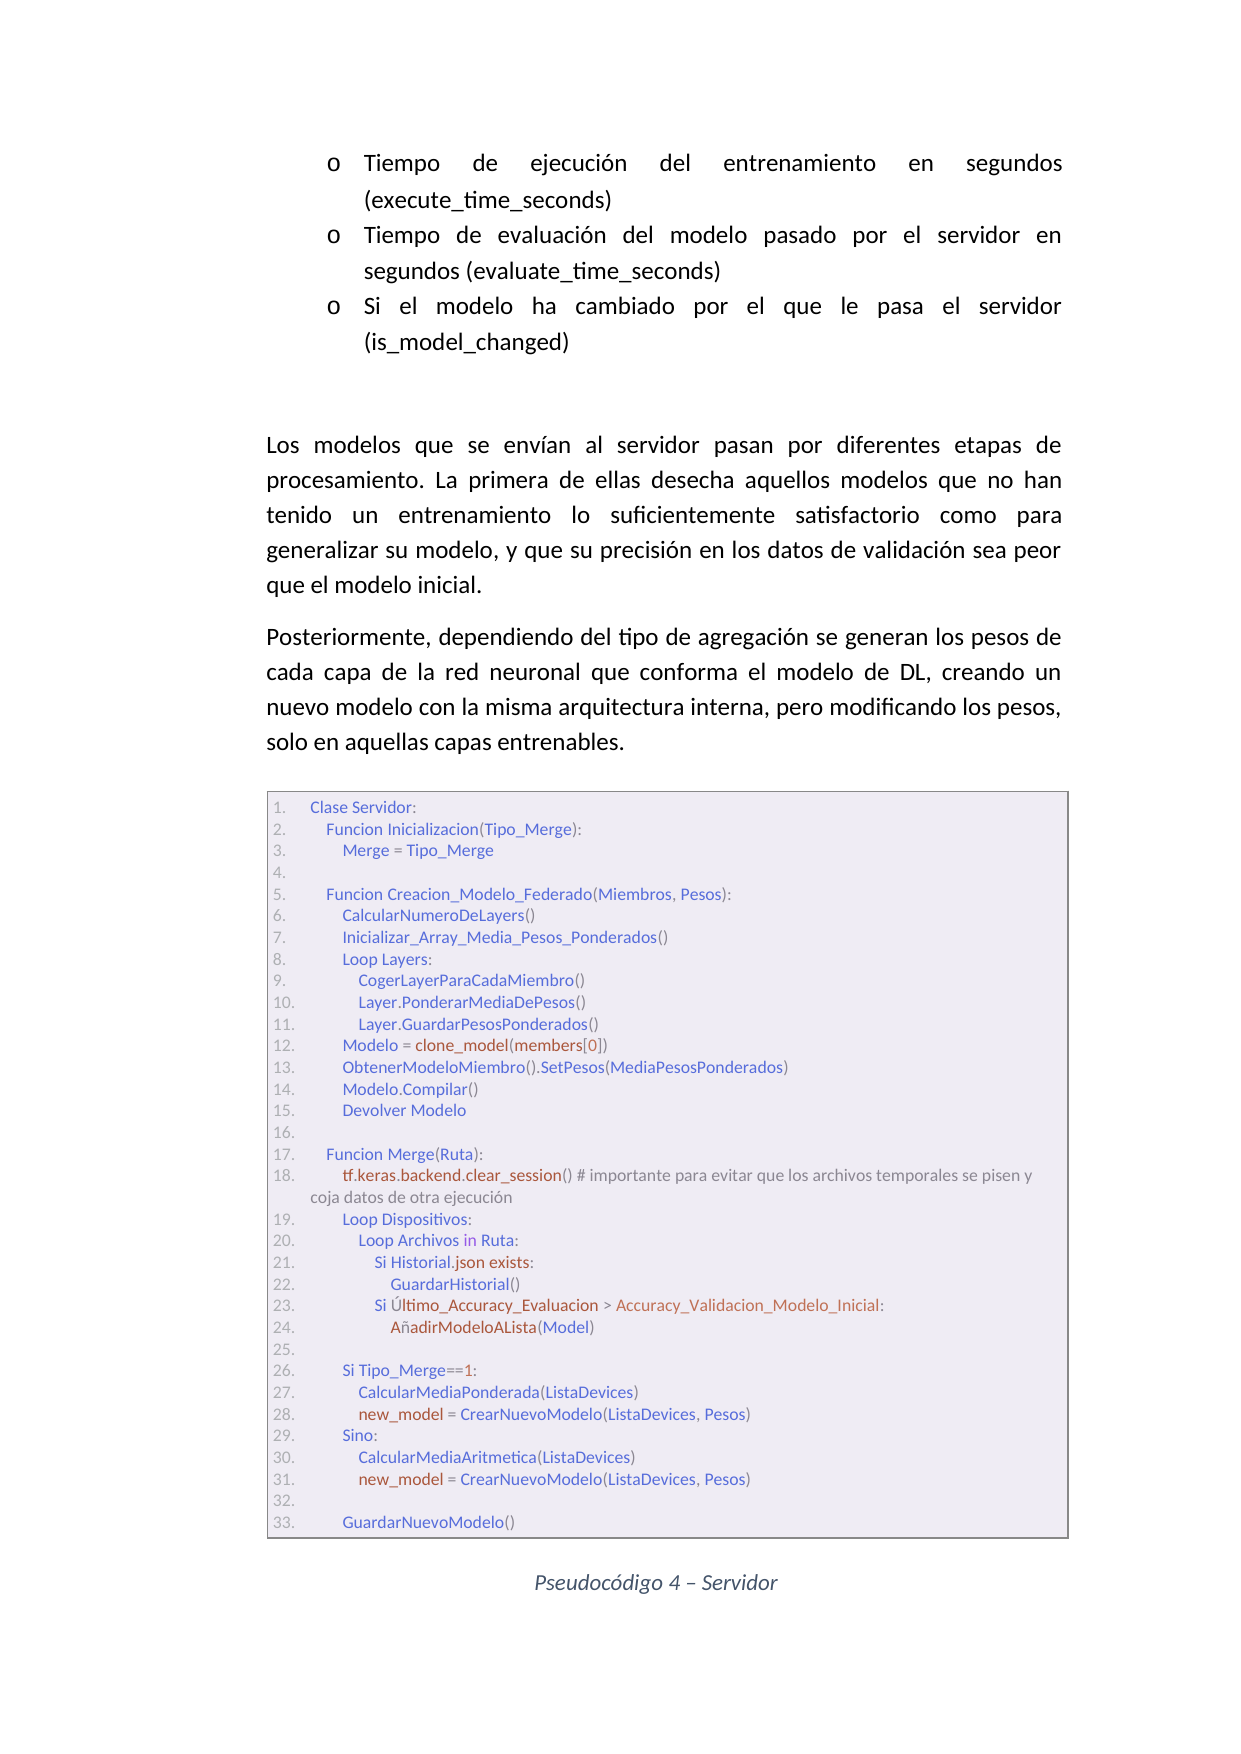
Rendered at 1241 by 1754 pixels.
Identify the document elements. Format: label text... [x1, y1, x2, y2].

list CalcularNumeroDeLayers() [268, 899, 1067, 921]
text Posteriormente, dependiendo del tipo de agregación se generan los pesos de cada capa de la red neuronal que conforma el modelo de DL, creando un nuevo modelo con la misma arquitectura interna, pero modificando los pesos, solo en aquellas capas entrenables. [266, 621, 1063, 757]
list Layer.GuardarPesosPonderados() [268, 1007, 1067, 1029]
list new_model = CrearNuevoModelo(ListaDevices, Pesos) [268, 1462, 1067, 1484]
list Modelo.Compilar() [268, 1072, 1067, 1094]
list Si Tipo_Merge==1: [268, 1354, 1067, 1376]
list Si el modelo ha cambiado por el que le pasa el servidor (is_model_changed) [326, 290, 1063, 357]
list CalcularMediaAritmetica(ListaDevices) [268, 1441, 1067, 1462]
list Merge = Tipo_Merge [268, 834, 1067, 856]
list Loop Dispositivos: [268, 1202, 1067, 1224]
list Funcion Inicializacion(Tipo_Merge): [268, 812, 1067, 834]
list Layer.PonderarMediaDePesos() [268, 986, 1067, 1007]
list ObtenerModeloMiembro().SetPesos(MediaPesosPonderados) [268, 1051, 1067, 1072]
text Los modelos que se envían al servidor pasan por diferentes etapas de procesamiento. La primera de ellas desecha aquellos modelos que no han tenido un entrenamiento lo suficientemente satisfactorio como para generalizar su modelo, y que su precisión en los datos de validación sea peor que el modelo inicial. [266, 430, 1063, 600]
list Funcion Merge(Ruta): [268, 1137, 1067, 1159]
list Inicializar_Array_Media_Pesos_Ponderados() [268, 921, 1067, 942]
list GuardarHistorial() [268, 1267, 1067, 1289]
list Si Historial.json exists: [268, 1246, 1067, 1267]
list Si Último_Accuracy_Evaluacion > Accuracy_Validacion_Modelo_Inicial: [268, 1289, 1067, 1311]
list Devolver Modelo [268, 1094, 1067, 1116]
list Loop Layers: [268, 942, 1067, 964]
list new_model = CrearNuevoModelo(ListaDevices, Pesos) [268, 1397, 1067, 1419]
list Tiempo de ejecución del entrenamiento en segundos (execute_time_seconds) [326, 148, 1063, 214]
list CalcularMediaPonderada(ListaDevices) [268, 1376, 1067, 1397]
list Tiempo de evaluación del modelo pasado por el servidor en segundos (evaluate_time_seconds) [326, 219, 1063, 286]
text Pseudocódigo 4 – Servidor [251, 1568, 1063, 1596]
list GuardarNuevoModelo() [268, 1506, 1067, 1537]
list Loop Archivos in Ruta: [268, 1224, 1067, 1246]
list Clase Servidor: [268, 792, 1067, 812]
list tf.keras.backend.clear_session() # importante para evitar que los archivos temporales se pisen y coja datos de otra ejecución [268, 1159, 1067, 1202]
list Modelo = clone_model(members[0]) [268, 1029, 1067, 1051]
list Sino: [268, 1419, 1067, 1441]
list AñadirModeloALista(Model) [268, 1311, 1067, 1332]
list CogerLayerParaCadaMiembro() [268, 964, 1067, 986]
list Funcion Creacion_Modelo_Federado(Miembros, Pesos): [268, 877, 1067, 899]
